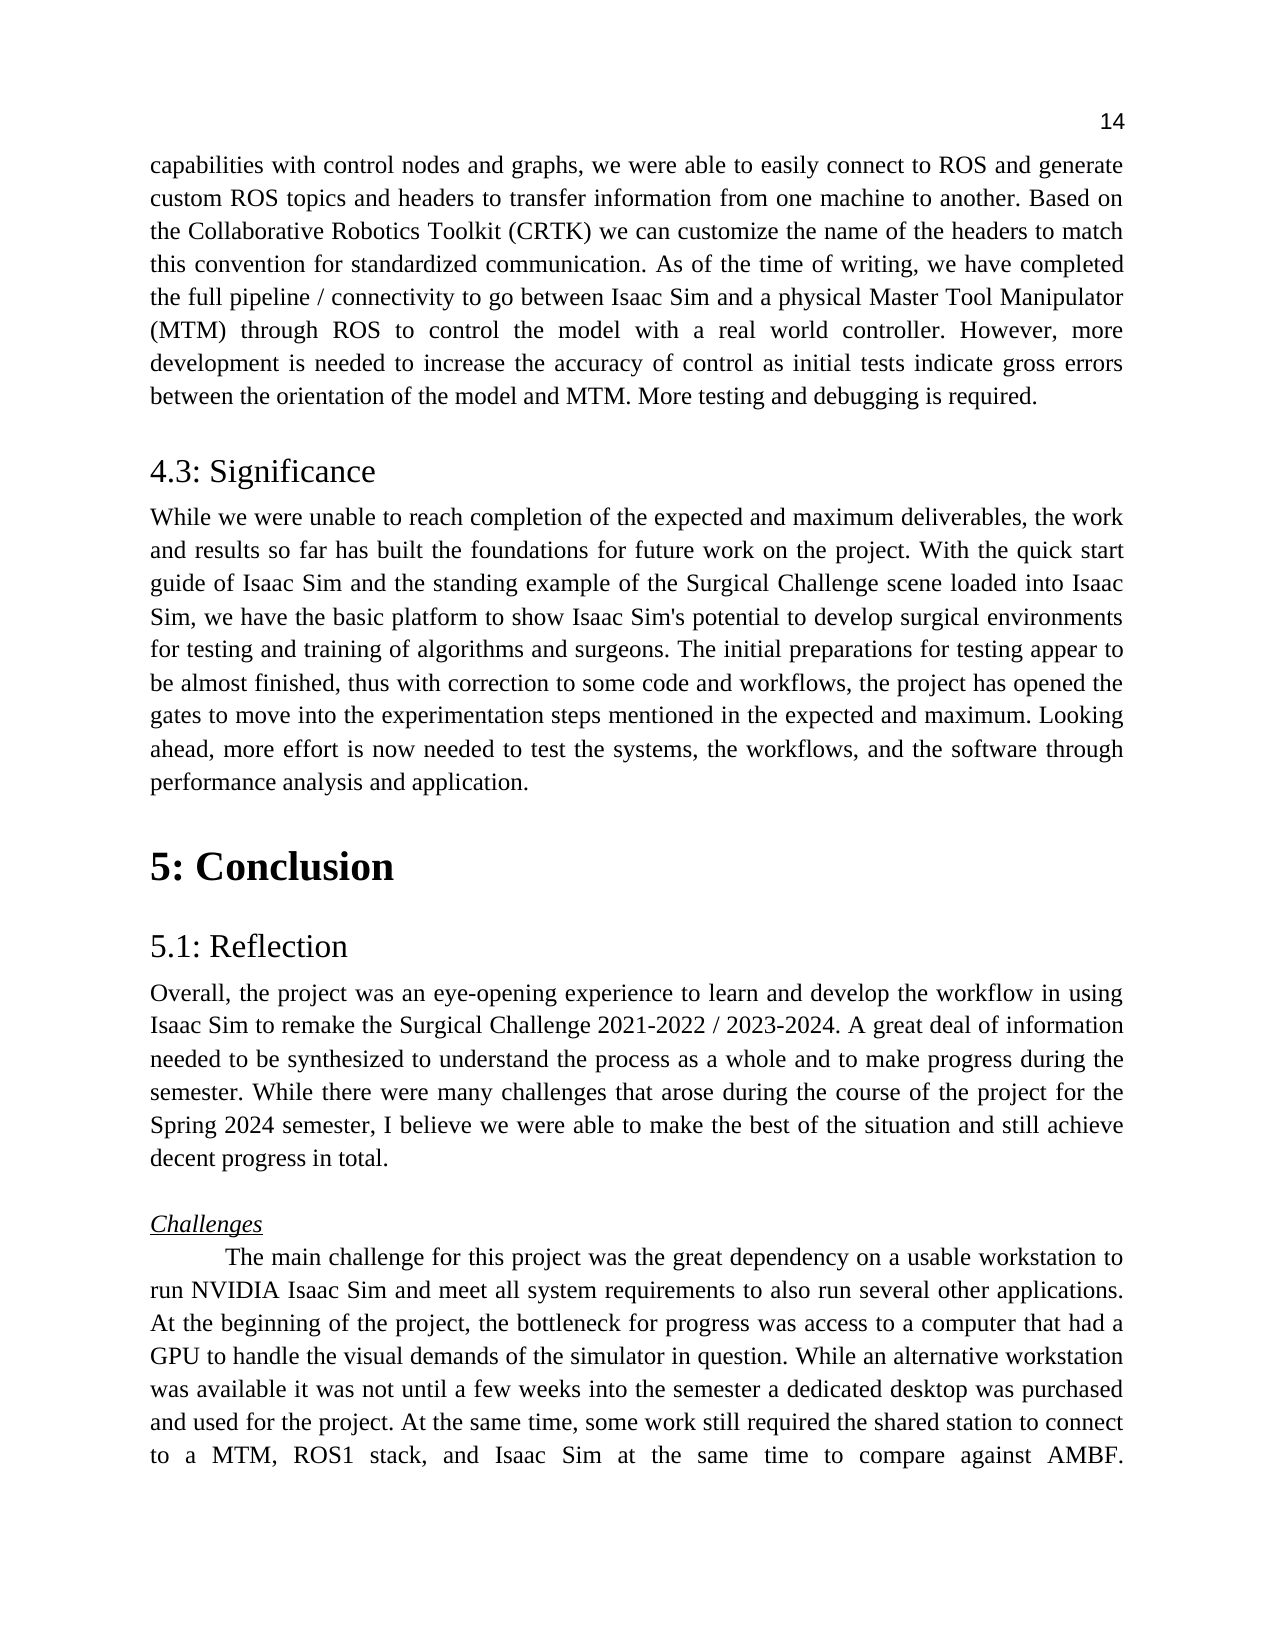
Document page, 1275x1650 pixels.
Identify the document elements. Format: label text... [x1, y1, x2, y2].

text Challenges [150, 1209, 1125, 1237]
text Overall, the project was an eye-opening experience to learn and develop the workflow in using Isaac Sim to remake the Surgical Challenge 2021-2022 / 2023-2024. A great deal of information needed to be synthesized to understand the process as a whole and to make progress during the semester. While there were many challenges that arose during the course of the project for the Spring 2024 semester, I believe we were able to make the best of the situation and still achieve decent progress in total. [150, 978, 1125, 1171]
subtitle 5.1: Reflection [150, 927, 1125, 965]
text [150, 1242, 1125, 1469]
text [150, 150, 1125, 410]
subtitle 4.3: Significance [150, 452, 1125, 490]
text While we were unable to reach completion of the expected and maximum deliverables, the work and results so far has built the foundations for future work on the project. With the quick start guide of Isaac Sim and the standing example of the Surgical Challenge scene loaded into Isaac Sim, we have the basic platform to show Isaac Sim's potential to develop surgical environments for testing and training of algorithms and surgeons. The initial preparations for testing appear to be almost finished, thus with correction to some code and workflows, the project has opened the gates to move into the experimentation steps mentioned in the expected and maximum. Looking ahead, more effort is now needed to test the systems, the workflows, and the software through performance analysis and application. [150, 502, 1125, 795]
subtitle 5: Conclusion [150, 841, 1125, 889]
